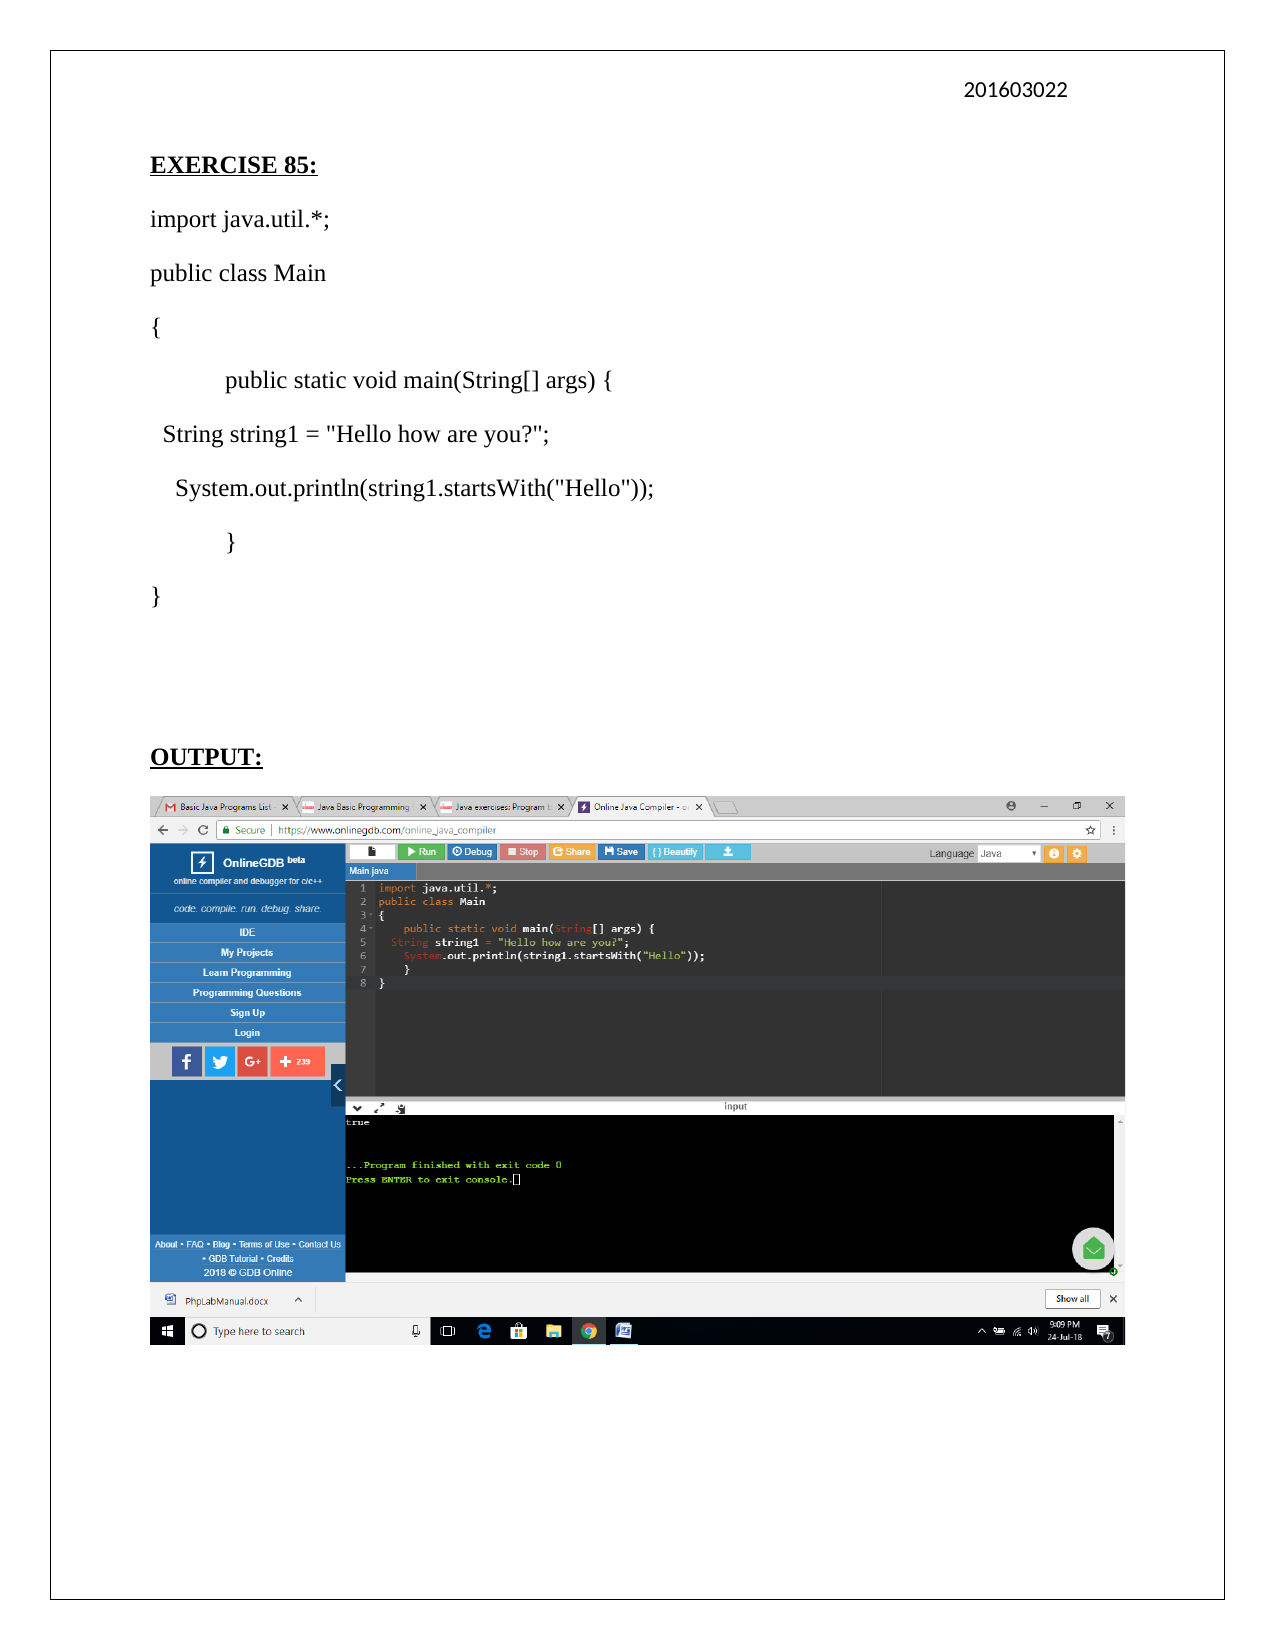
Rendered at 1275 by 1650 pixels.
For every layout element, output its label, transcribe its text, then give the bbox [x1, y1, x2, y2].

text String string1 = "Hello how are you?"; [150, 419, 1125, 448]
text System.out.println(string1.startsWith("Hello")); [150, 473, 1125, 502]
text public static void main(String[] args) { [150, 365, 1125, 394]
text public class Main [150, 258, 1125, 286]
text EXERCISE 85: [150, 150, 1125, 179]
text } [150, 527, 1125, 556]
picture [150, 796, 1125, 1345]
text import java.util.*; [150, 204, 1125, 233]
text { [150, 312, 1125, 340]
text } [150, 581, 1125, 609]
text OUTPUT: [150, 742, 1125, 771]
